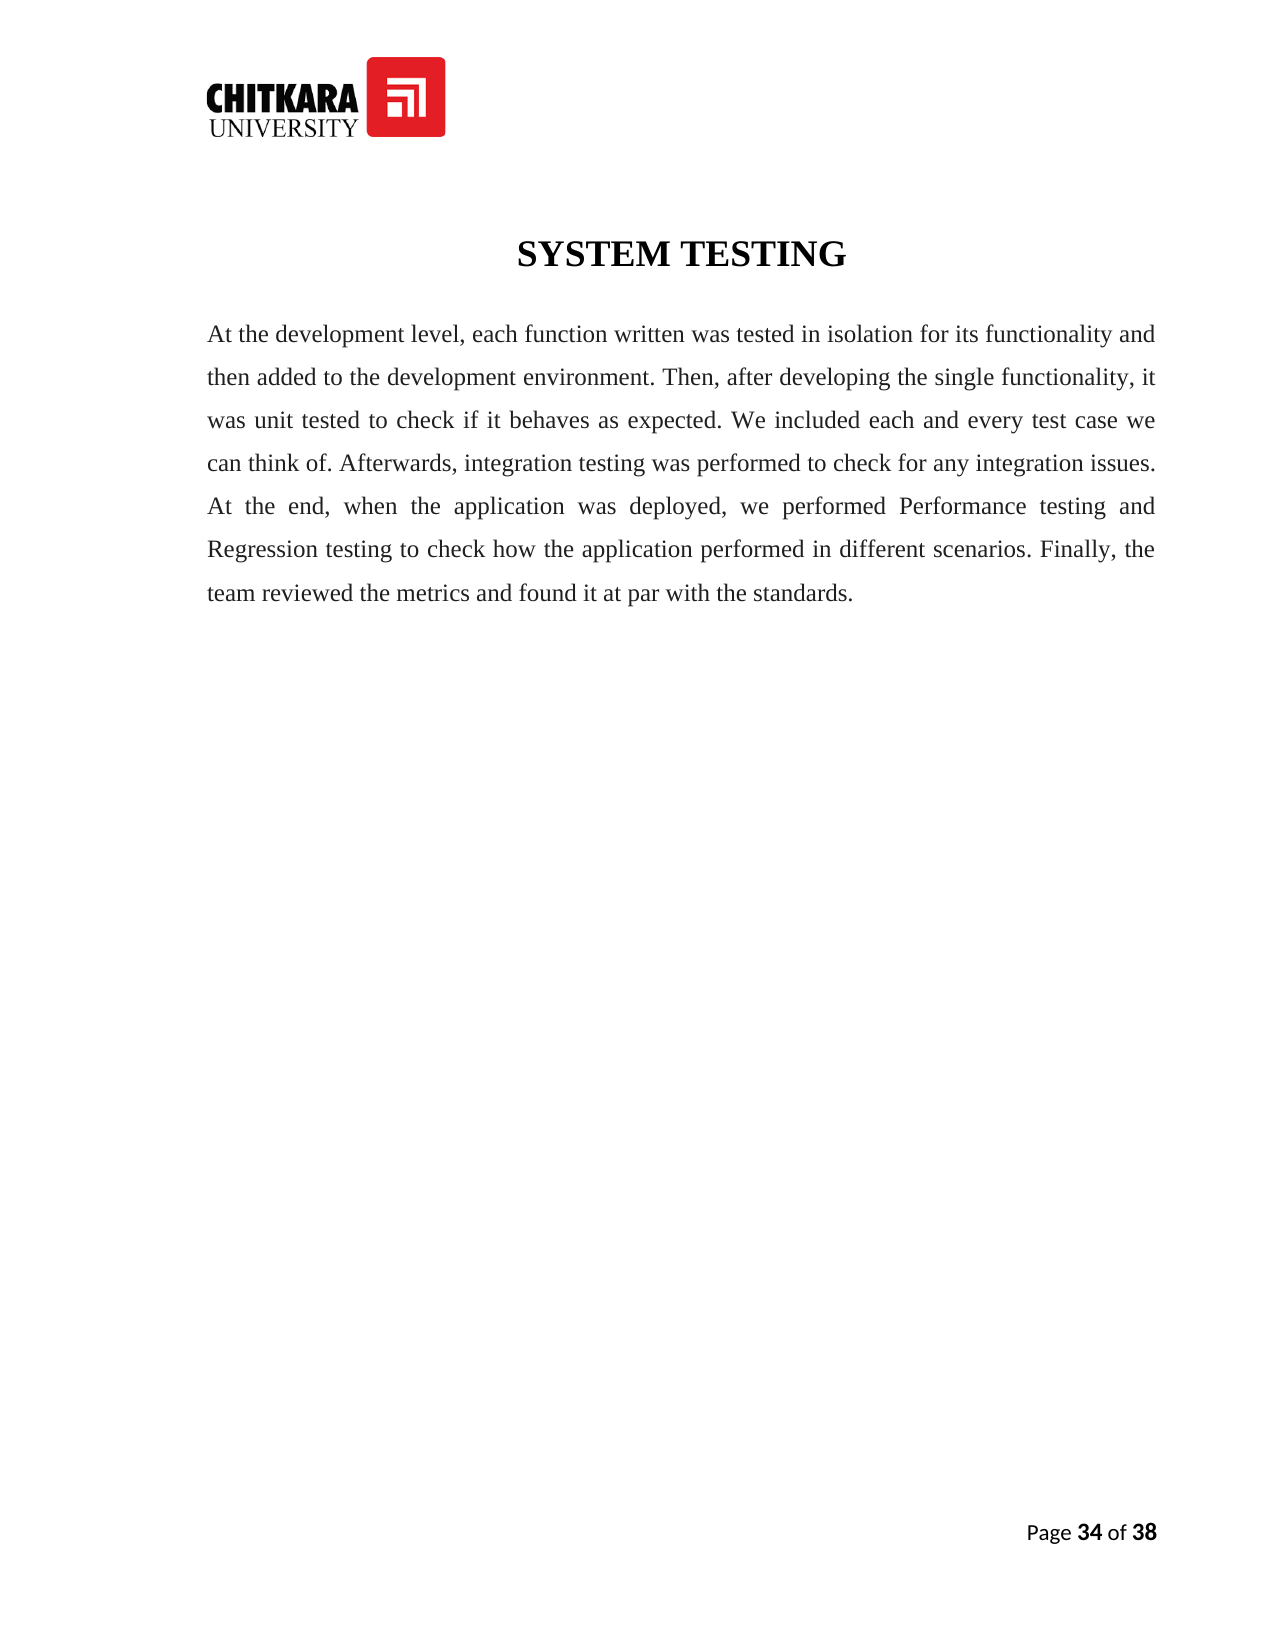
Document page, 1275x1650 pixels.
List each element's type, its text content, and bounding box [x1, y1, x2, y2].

text At the development level, each function written was tested in isolation for its functionality and then added to the development environment. Then, after developing the single functionality, it was unit tested to check if it behaves as expected. We included each and every test case we can think of. Afterwards, integration testing was performed to check for any integration issues. At the end, when the application was deployed, we performed Performance testing and Regression testing to check how the application performed in different scenarios. Finally, the team reviewed the metrics and found it at par with the standards. [207, 319, 1157, 606]
picture [206, 57, 446, 137]
subtitle SYSTEM TESTING [207, 232, 1157, 275]
